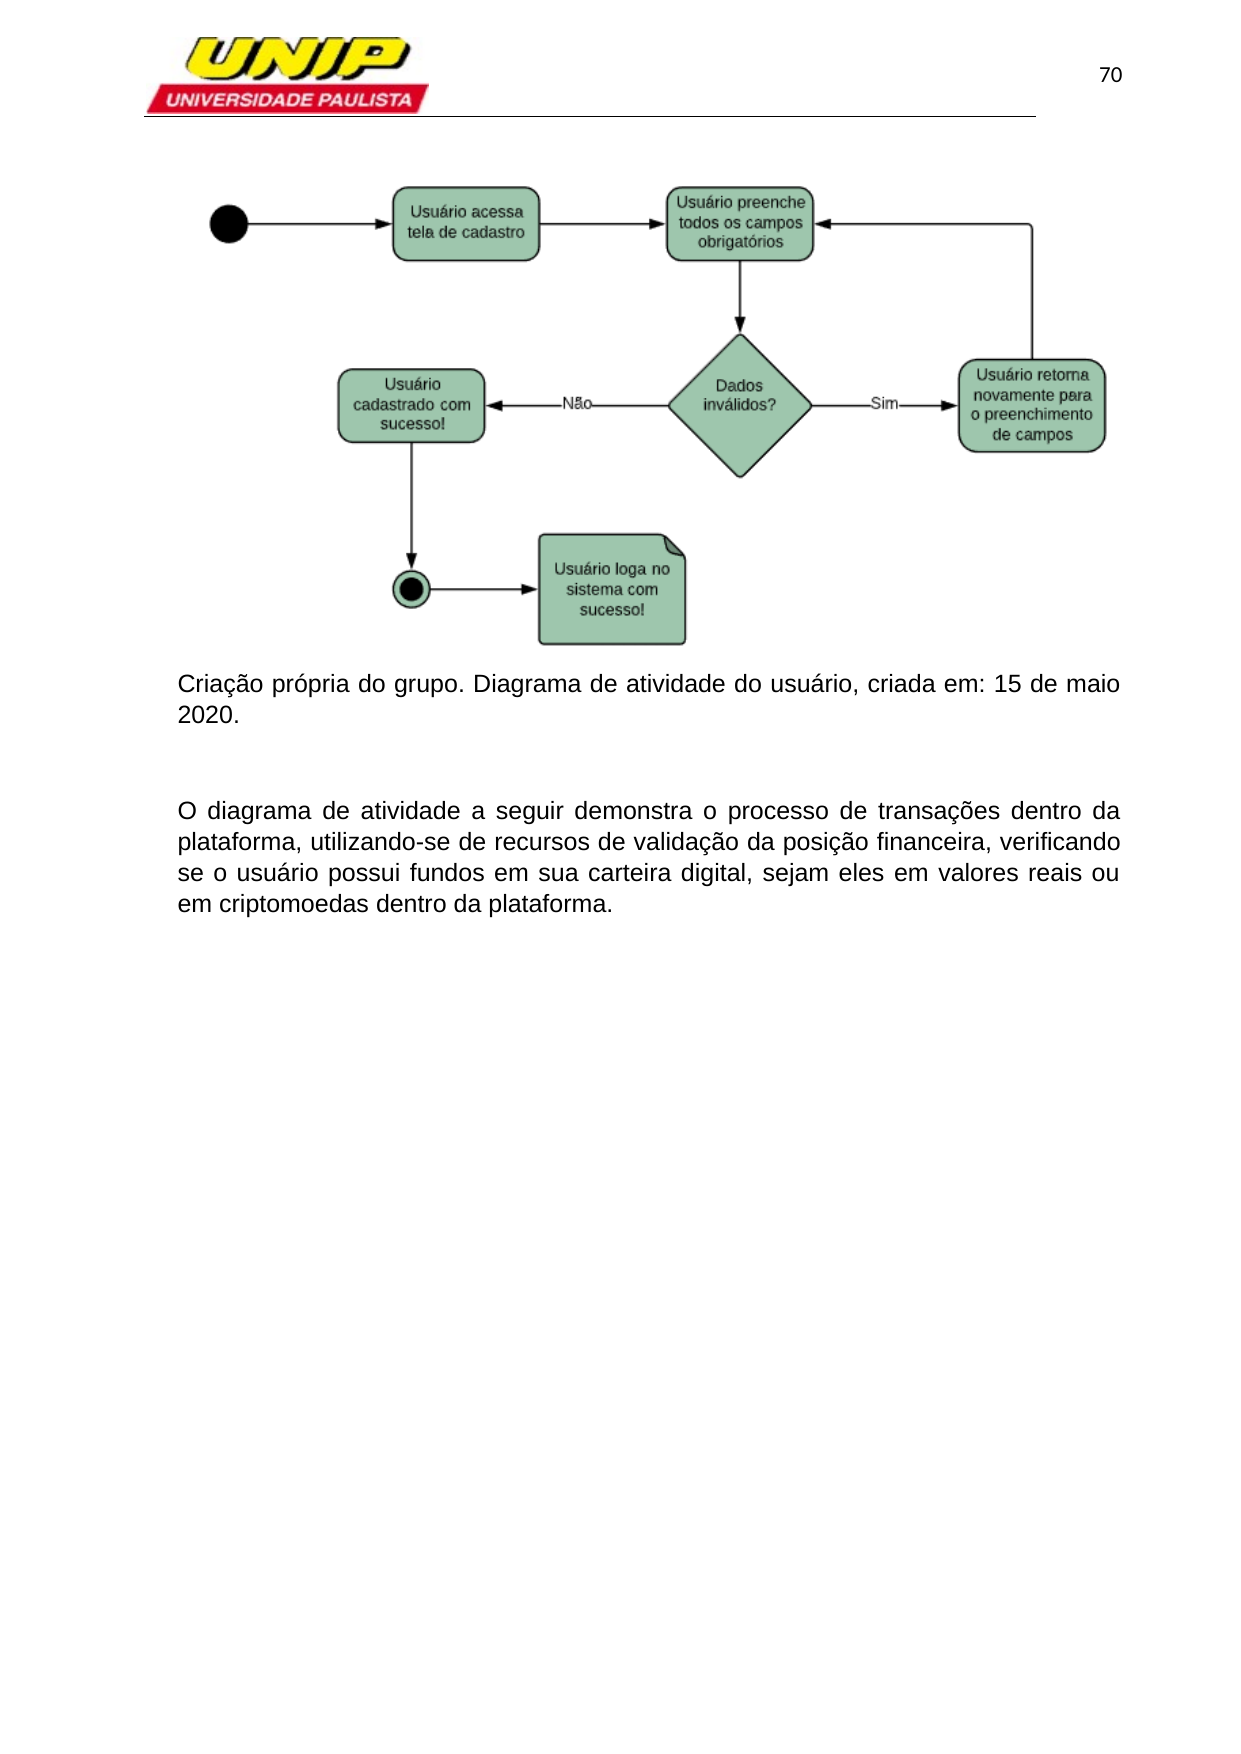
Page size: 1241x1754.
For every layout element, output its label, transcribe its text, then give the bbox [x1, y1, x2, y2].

text O diagrama de atividade a seguir demonstra o processo de transações dentro da plataforma, utilizando-se de recursos de validação da posição financeira, verificando se o usuário possui fundos em sua carteira digital, sejam eles em valores reais ou em criptomoedas dentro da plataforma. [177, 796, 1122, 917]
picture [146, 37, 429, 114]
text Criação própria do grupo. Diagrama de atividade do usuário, criada em: 15 de maio 2020. [177, 669, 1122, 729]
picture [177, 177, 1123, 651]
